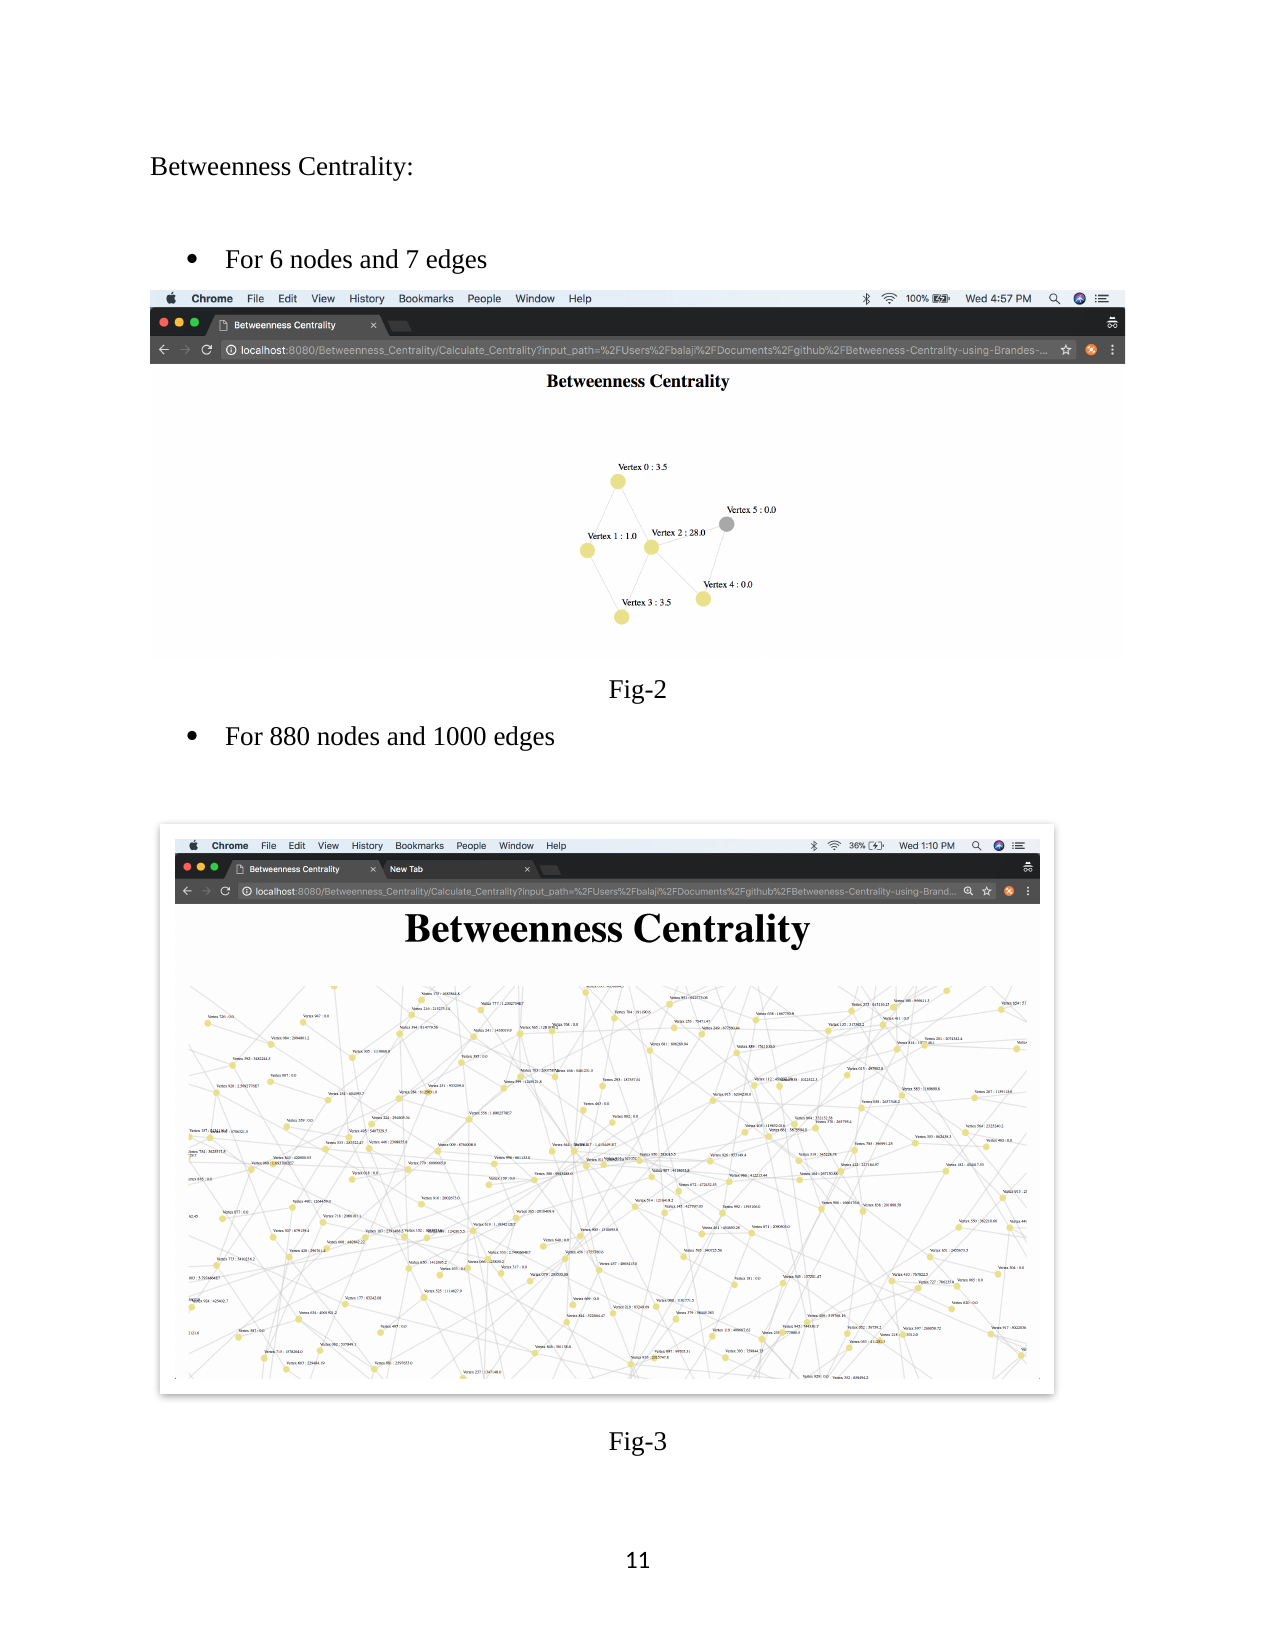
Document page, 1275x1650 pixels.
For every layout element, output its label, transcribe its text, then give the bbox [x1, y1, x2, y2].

list For 880 nodes and 1000 edges [187, 720, 1125, 751]
picture [150, 290, 1125, 659]
text Betweenness Centrality: [150, 150, 1125, 181]
text Fig-3 [150, 1425, 1125, 1456]
list Fig-2 [150, 673, 1125, 704]
picture [175, 839, 1040, 1379]
list For 6 nodes and 7 edges [187, 243, 1125, 274]
